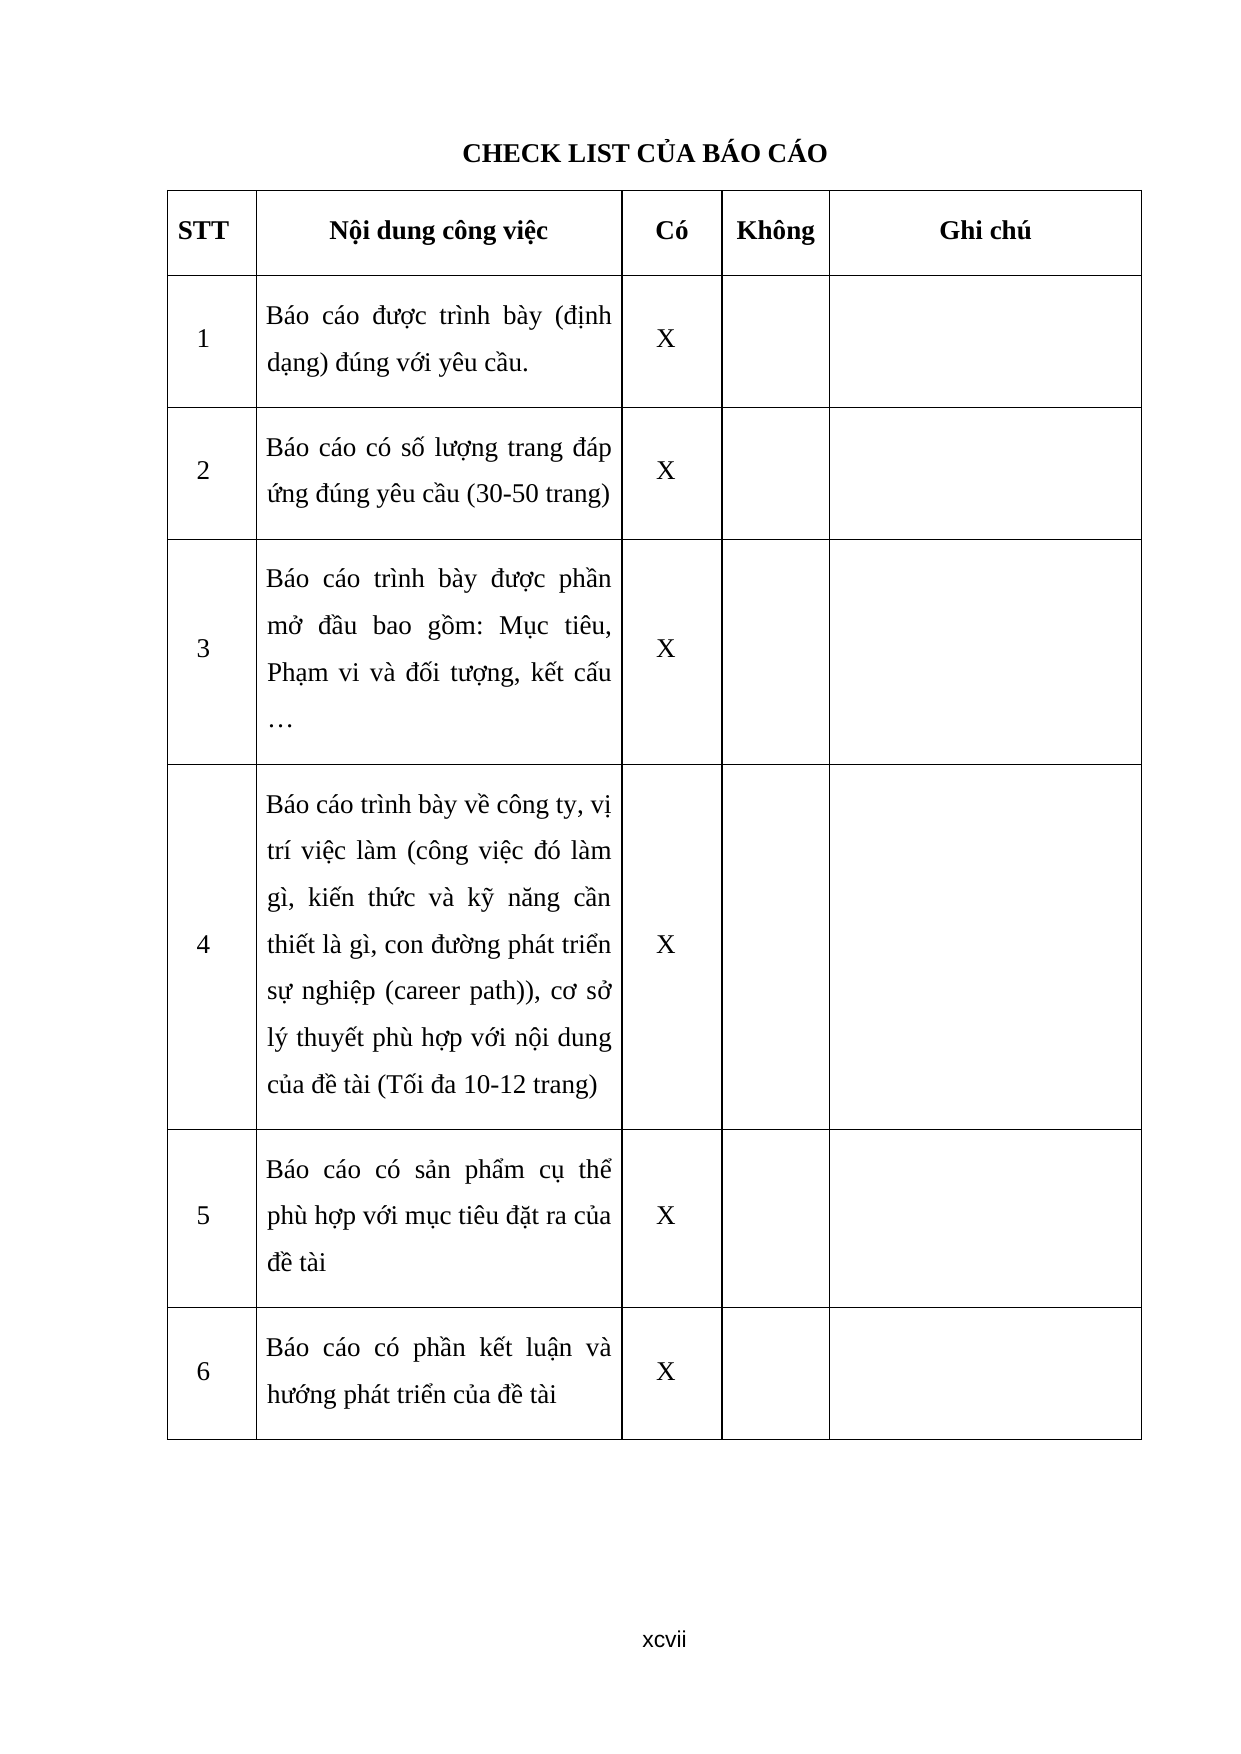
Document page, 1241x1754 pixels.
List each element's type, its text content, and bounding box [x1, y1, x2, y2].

table_cell 3 [168, 540, 256, 763]
table_header Ghi chú [830, 191, 1141, 275]
table_cell [830, 276, 1141, 407]
table_cell 6 [168, 1308, 256, 1439]
table_cell X [623, 1130, 721, 1307]
table_cell Báo cáo trình bày về công ty, vị trí việc làm (công việc đó làm gì, kiến thức và kỹ năng cần thiết là gì, con đường phát triển sự nghiệp (career path)), cơ sở lý thuyết phù hợp với nội dung của đề tài (Tối đa 10-12 trang) [257, 765, 621, 1129]
table_cell X [623, 1308, 721, 1439]
table_cell [723, 540, 829, 763]
table_cell [723, 1308, 829, 1439]
table_cell [830, 1130, 1141, 1307]
table_cell X [623, 540, 721, 763]
table_cell Báo cáo có phần kết luận và hướng phát triển của đề tài [257, 1308, 621, 1439]
table_cell X [623, 765, 721, 1129]
table_cell 1 [168, 276, 256, 407]
table_cell [723, 408, 829, 538]
table_cell [830, 540, 1141, 763]
table_cell [723, 276, 829, 407]
table_cell Báo cáo có sản phẩm cụ thể phù hợp với mục tiêu đặt ra của đề tài [257, 1130, 621, 1307]
table_cell 4 [168, 765, 256, 1129]
table_cell 2 [168, 408, 256, 538]
table_header Nội dung công việc [257, 191, 621, 275]
table_cell [830, 1308, 1141, 1439]
table_cell [830, 765, 1141, 1129]
table_cell X [623, 408, 721, 538]
table_cell [723, 1130, 829, 1307]
table_header STT [168, 191, 256, 275]
table_header Không [723, 191, 829, 275]
table_cell Báo cáo trình bày được phần mở đầu bao gồm: Mục tiêu, Phạm vi và đối tượng, kết cấu … [257, 540, 621, 763]
table_cell 5 [168, 1130, 256, 1307]
table_cell [830, 408, 1141, 538]
subtitle CHECK LIST CỦA BÁO CÁO [138, 137, 1152, 168]
table_cell X [623, 276, 721, 407]
table_cell Báo cáo có số lượng trang đáp ứng đúng yêu cầu (30-50 trang) [257, 408, 621, 538]
table_cell [723, 765, 829, 1129]
table_cell Báo cáo được trình bày (định dạng) đúng với yêu cầu. [257, 276, 621, 407]
table_header Có [623, 191, 721, 275]
